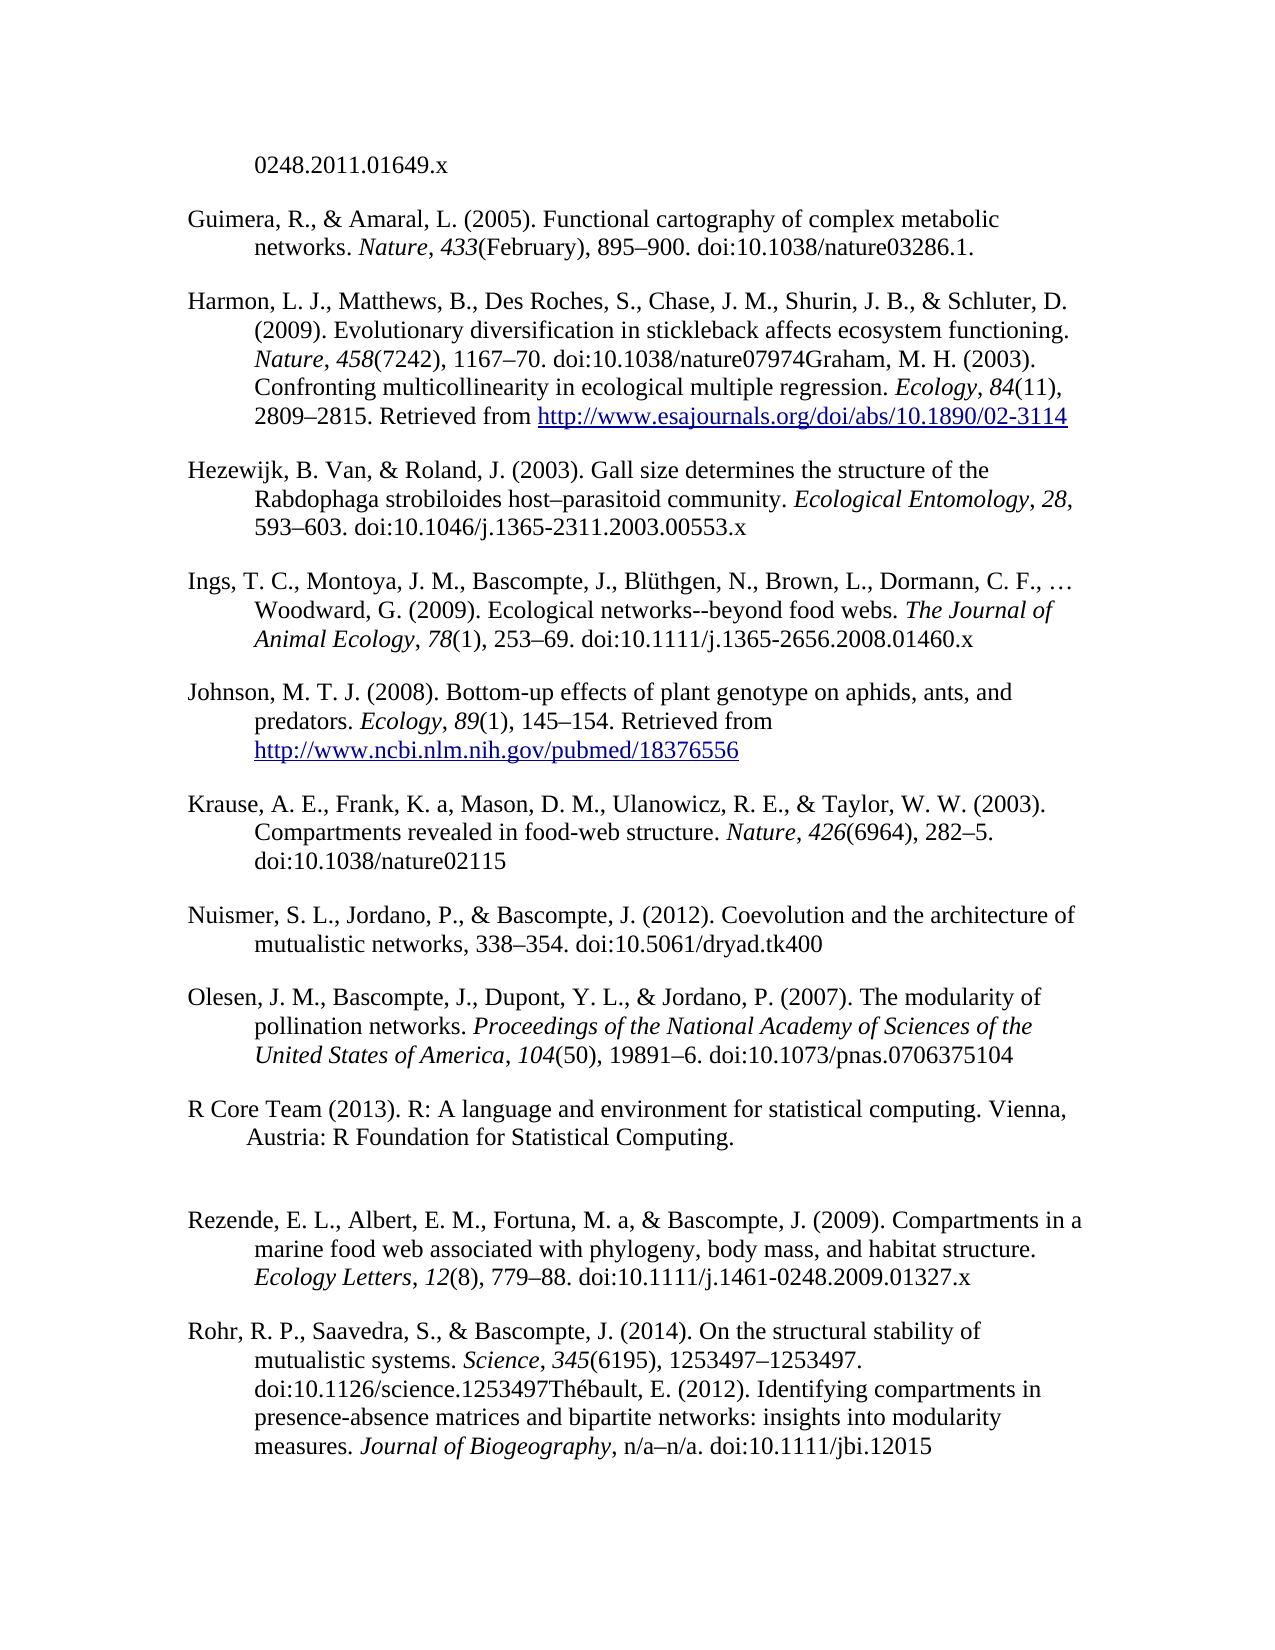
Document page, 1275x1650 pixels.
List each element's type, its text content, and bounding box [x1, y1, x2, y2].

text R Core Team (2013). R: A language and environment for statistical computing. Vienna, Austria: R Foundation for Statistical Computing. [187, 1094, 1087, 1151]
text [187, 150, 1087, 179]
text Harmon, L. J., Matthews, B., Des Roches, S., Chase, J. M., Shurin, J. B., & Schluter, D. (2009). Evolutionary diversification in stickleback affects ecosystem functioning. Nature, 458(7242), 1167–70. doi:10.1038/nature07974Graham, M. H. (2003). Confronting multicollinearity in ecological multiple regression. Ecology, 84(11), 2809–2815. Retrieved from http://www.esajournals.org/doi/abs/10.1890/02-3114 [187, 286, 1087, 430]
text Hezewijk, B. Van, & Roland, J. (2003). Gall size determines the structure of the Rabdophaga strobiloides host–parasitoid community. Ecological Entomology, 28, 593–603. doi:10.1046/j.1365-2311.2003.00553.x [187, 455, 1087, 541]
text Rohr, R. P., Saavedra, S., & Bascompte, J. (2014). On the structural stability of mutualistic systems. Science, 345(6195), 1253497–1253497. doi:10.1126/science.1253497Thébault, E. (2012). Identifying compartments in presence-absence matrices and bipartite networks: insights into modularity measures. Journal of Biogeography, n/a–n/a. doi:10.1111/jbi.12015 [187, 1316, 1087, 1460]
text Rezende, E. L., Albert, E. M., Fortuna, M. a, & Bascompte, J. (2009). Compartments in a marine food web associated with phylogeny, body mass, and habitat structure. Ecology Letters, 12(8), 779–88. doi:10.1111/j.1461-0248.2009.01327.x [187, 1205, 1087, 1291]
text Olesen, J. M., Bascompte, J., Dupont, Y. L., & Jordano, P. (2007). The modularity of pollination networks. Proceedings of the National Academy of Sciences of the United States of America, 104(50), 19891–6. doi:10.1073/pnas.0706375104 [187, 982, 1087, 1069]
text Nuismer, S. L., Jordano, P., & Bascompte, J. (2012). Coevolution and the architecture of mutualistic networks, 338–354. doi:10.5061/dryad.tk400 [187, 900, 1087, 957]
text Ings, T. C., Montoya, J. M., Bascompte, J., Blüthgen, N., Brown, L., Dormann, C. F., … Woodward, G. (2009). Ecological networks--beyond food webs. The Journal of Animal Ecology, 78(1), 253–69. doi:10.1111/j.1365-2656.2008.01460.x [187, 566, 1087, 652]
text Guimera, R., & Amaral, L. (2005). Functional cartography of complex metabolic networks. Nature, 433(February), 895–900. doi:10.1038/nature03286.1. [187, 204, 1087, 261]
text Krause, A. E., Frank, K. a, Mason, D. M., Ulanowicz, R. E., & Taylor, W. W. (2003). Compartments revealed in food-web structure. Nature, 426(6964), 282–5. doi:10.1038/nature02115 [187, 789, 1087, 875]
text Johnson, M. T. J. (2008). Bottom-up effects of plant genotype on aphids, ants, and predators. Ecology, 89(1), 145–154. Retrieved from http://www.ncbi.nlm.nih.gov/pubmed/18376556 [187, 677, 1087, 764]
